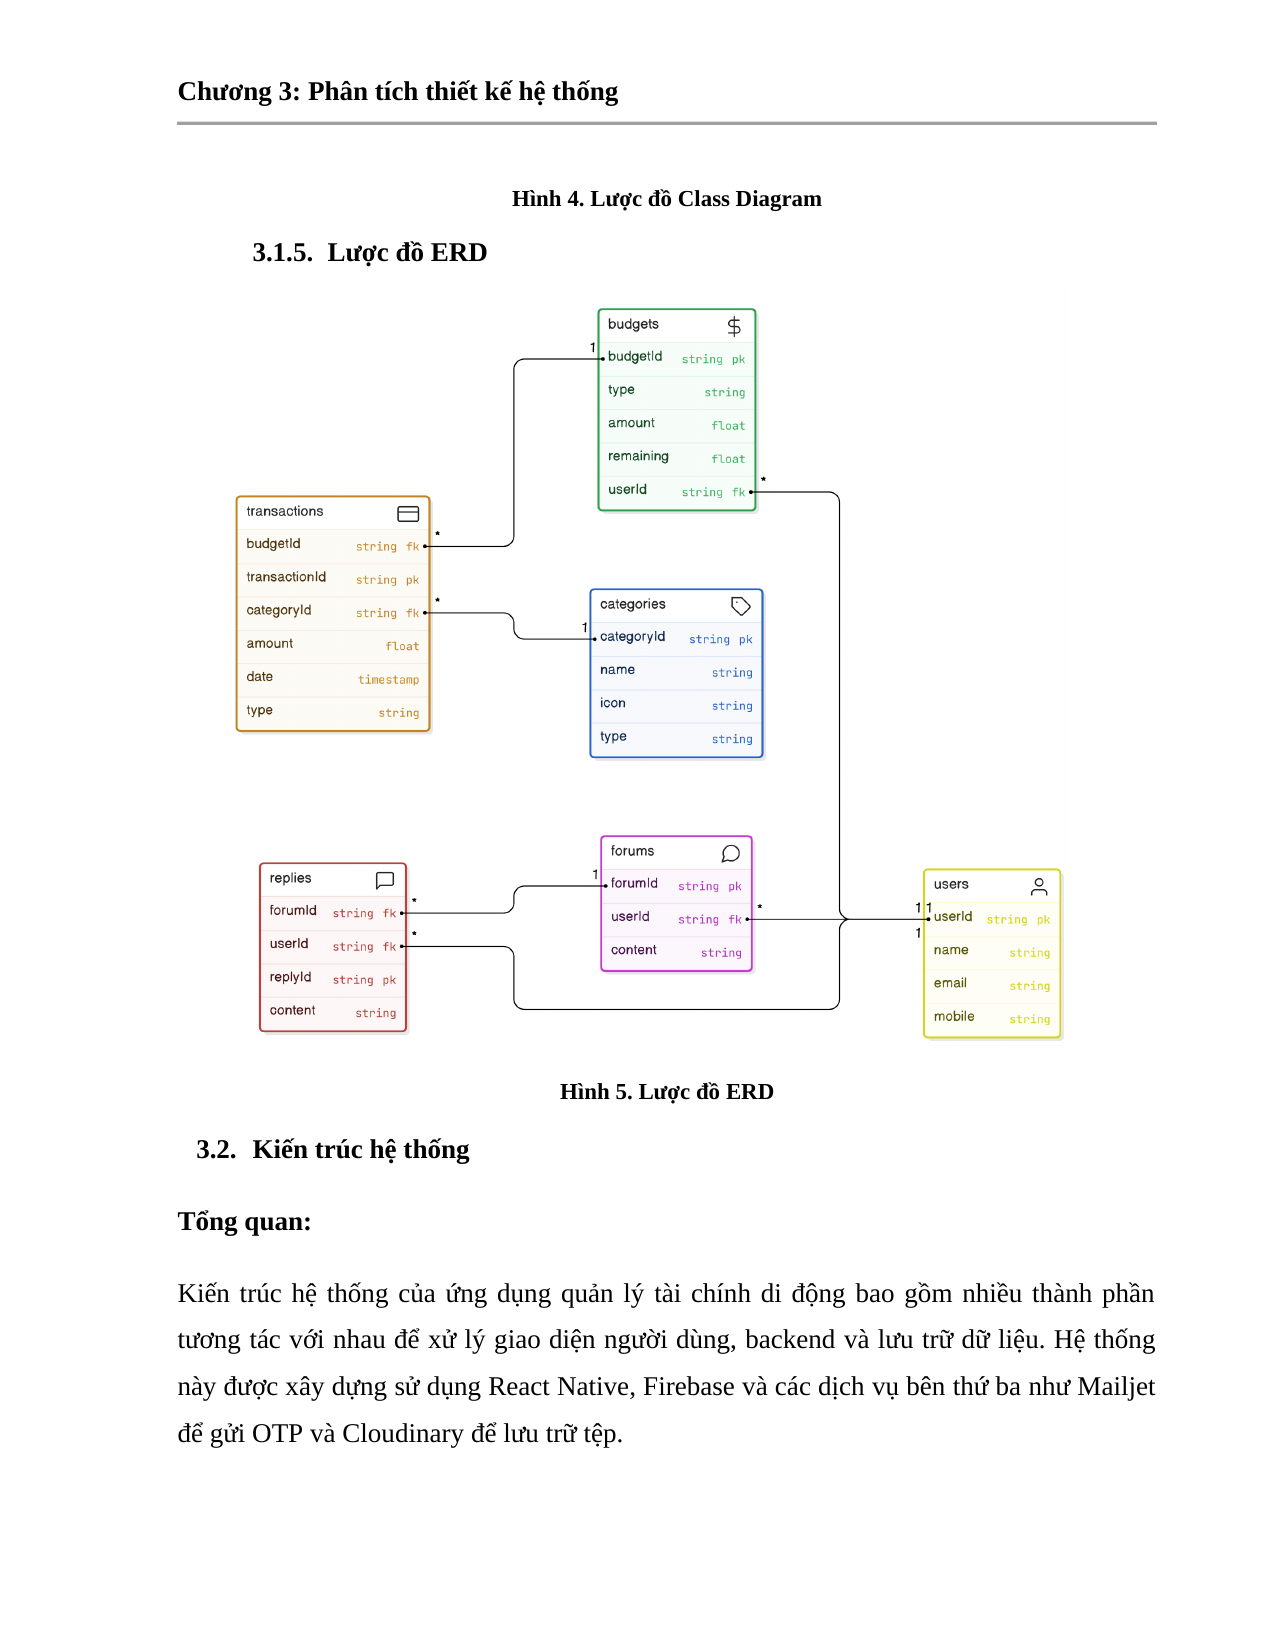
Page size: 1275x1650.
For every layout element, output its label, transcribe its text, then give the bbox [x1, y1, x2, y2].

subtitle Lược đồ ERD [252, 236, 1157, 267]
subtitle Tổng quan: [177, 1205, 1157, 1236]
picture [214, 287, 1069, 1046]
text Hình 4. Lược đồ Class Diagram [177, 185, 1157, 211]
text Hình 5. Lược đồ ERD [177, 1078, 1157, 1104]
text Kiến trúc hệ thống của ứng dụng quản lý tài chính di động bao gồm nhiều thành phần tương tác với nhau để xử lý giao diện người dùng, backend và lưu trữ dữ liệu. Hệ thống này được xây dựng sử dụng React Native, Firebase và các dịch vụ bên thứ ba như Mailjet để gửi OTP và Cloudinary để lưu trữ tệp. [177, 1277, 1157, 1448]
subtitle Kiến trúc hệ thống [196, 1134, 1157, 1165]
